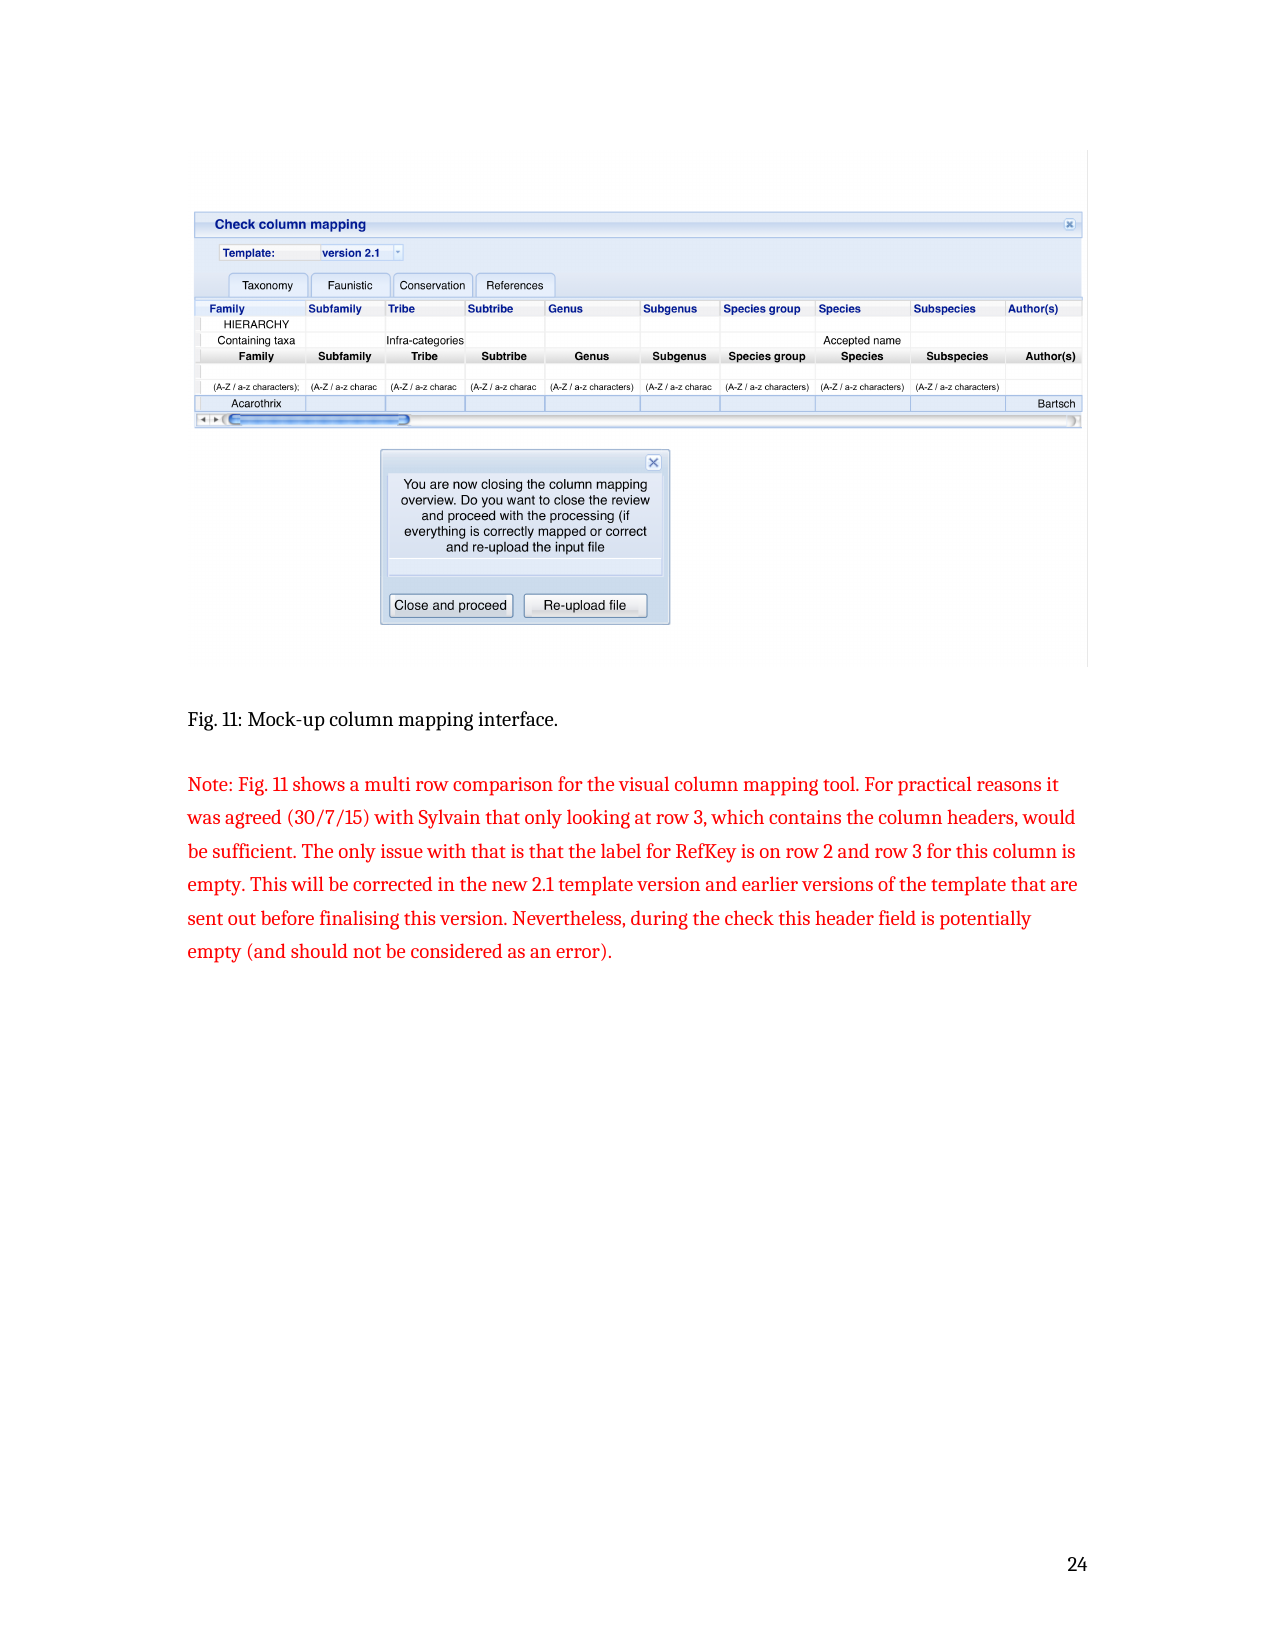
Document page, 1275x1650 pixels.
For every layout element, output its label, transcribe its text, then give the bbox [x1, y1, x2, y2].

picture [187, 150, 1088, 667]
text Note: Fig. 11 shows a multi row comparison for the visual column mapping tool. For practical reasons it was agreed (30/7/15) with Sylvain that only looking at row 3, which contains the column headers, would be sufficient. The only issue with that is that the label for RefKey is on row 2 and row 3 for this column is empty. This will be corrected in the new 2.1 template version and earlier versions of the template that are sent out before finalising this version. Nevertheless, during the check this header field is potentially empty (and should not be considered as an error). [187, 772, 1087, 964]
text Fig. 11: Mock-up column mapping interface. [187, 707, 1087, 731]
